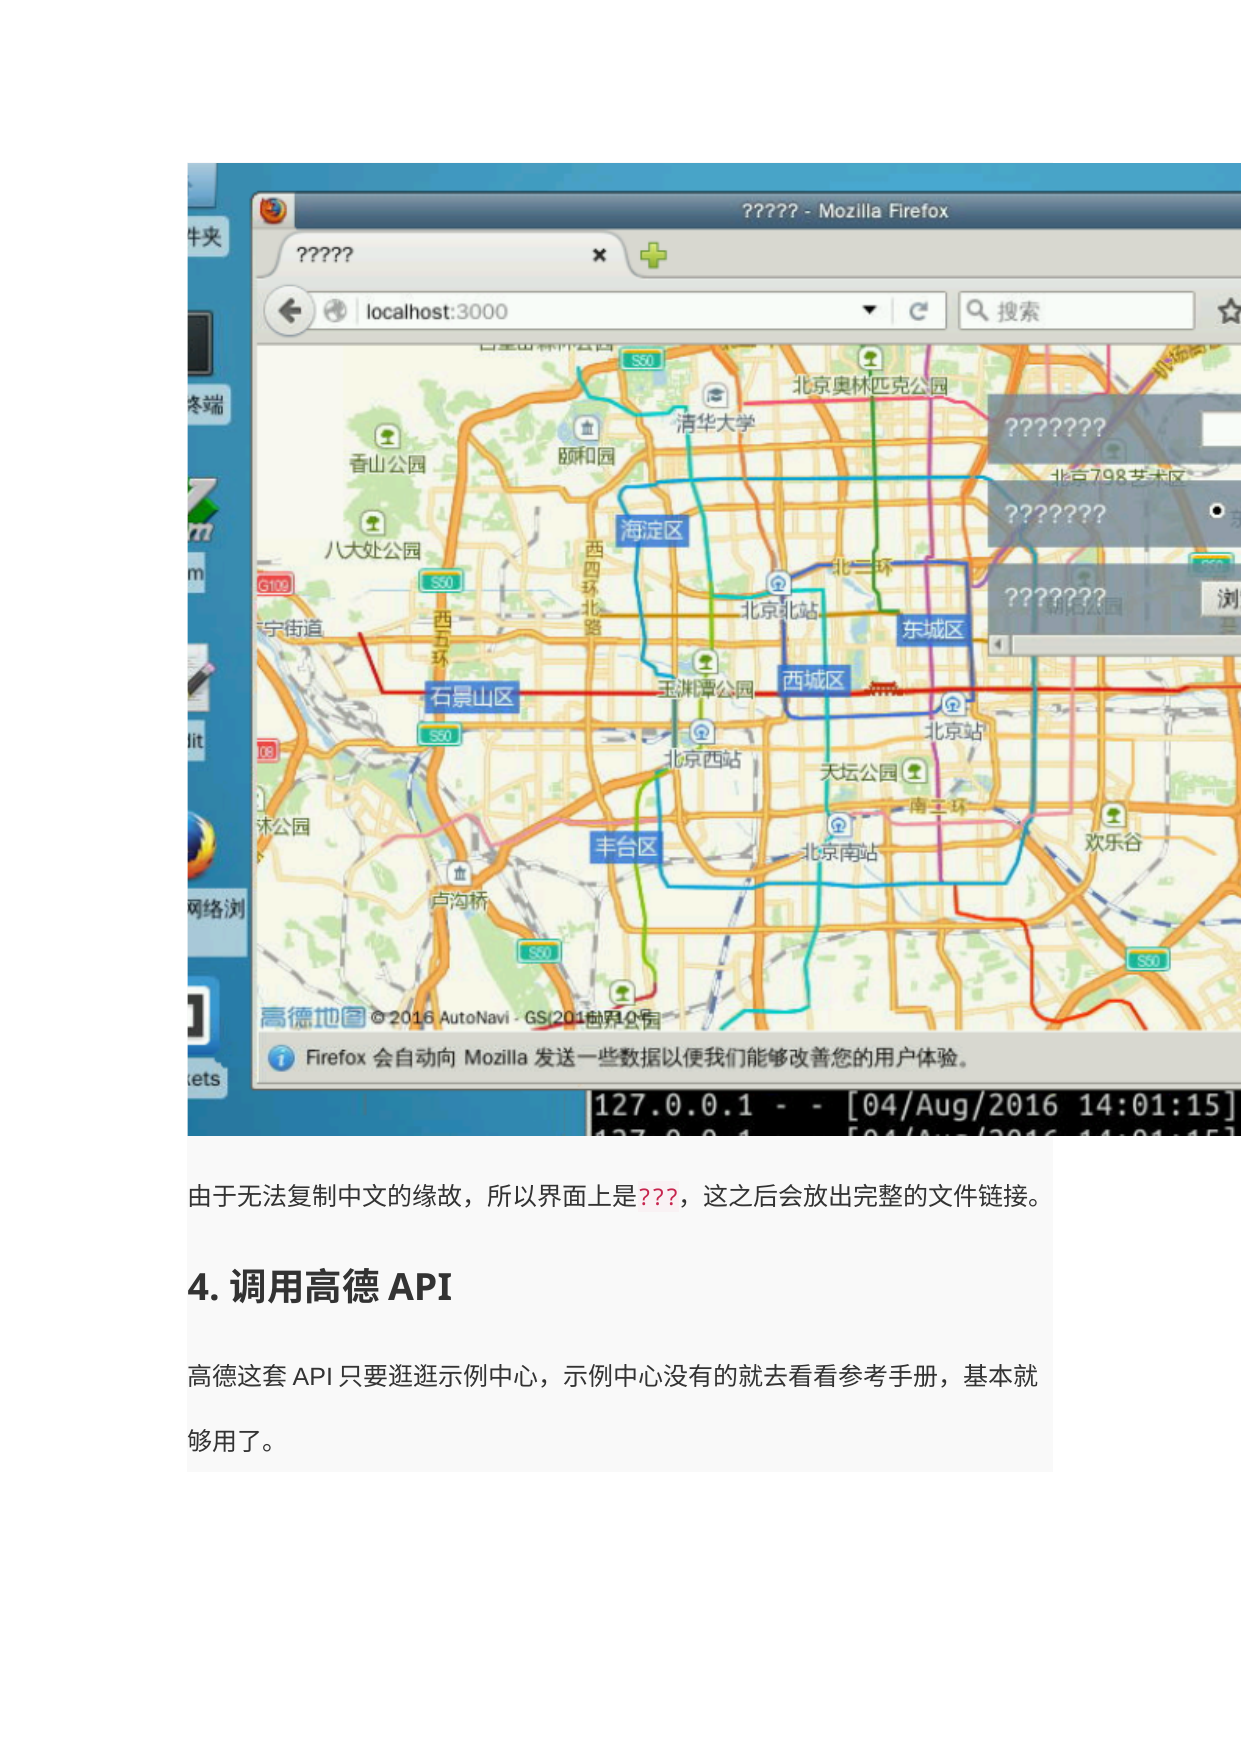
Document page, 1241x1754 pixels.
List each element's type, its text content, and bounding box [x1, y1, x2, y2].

text 高德这套API只要逛逛示例中心，示例中心没有的就去看看参考手册，基本就够用了。 [187, 1342, 1053, 1472]
text 由于无法复制中文的缘故，所以界面上是???，这之后会放出完整的文件链接。 [187, 1162, 1053, 1227]
text 4. 调用高德 API [187, 1252, 1053, 1317]
picture [187, 163, 1241, 1136]
